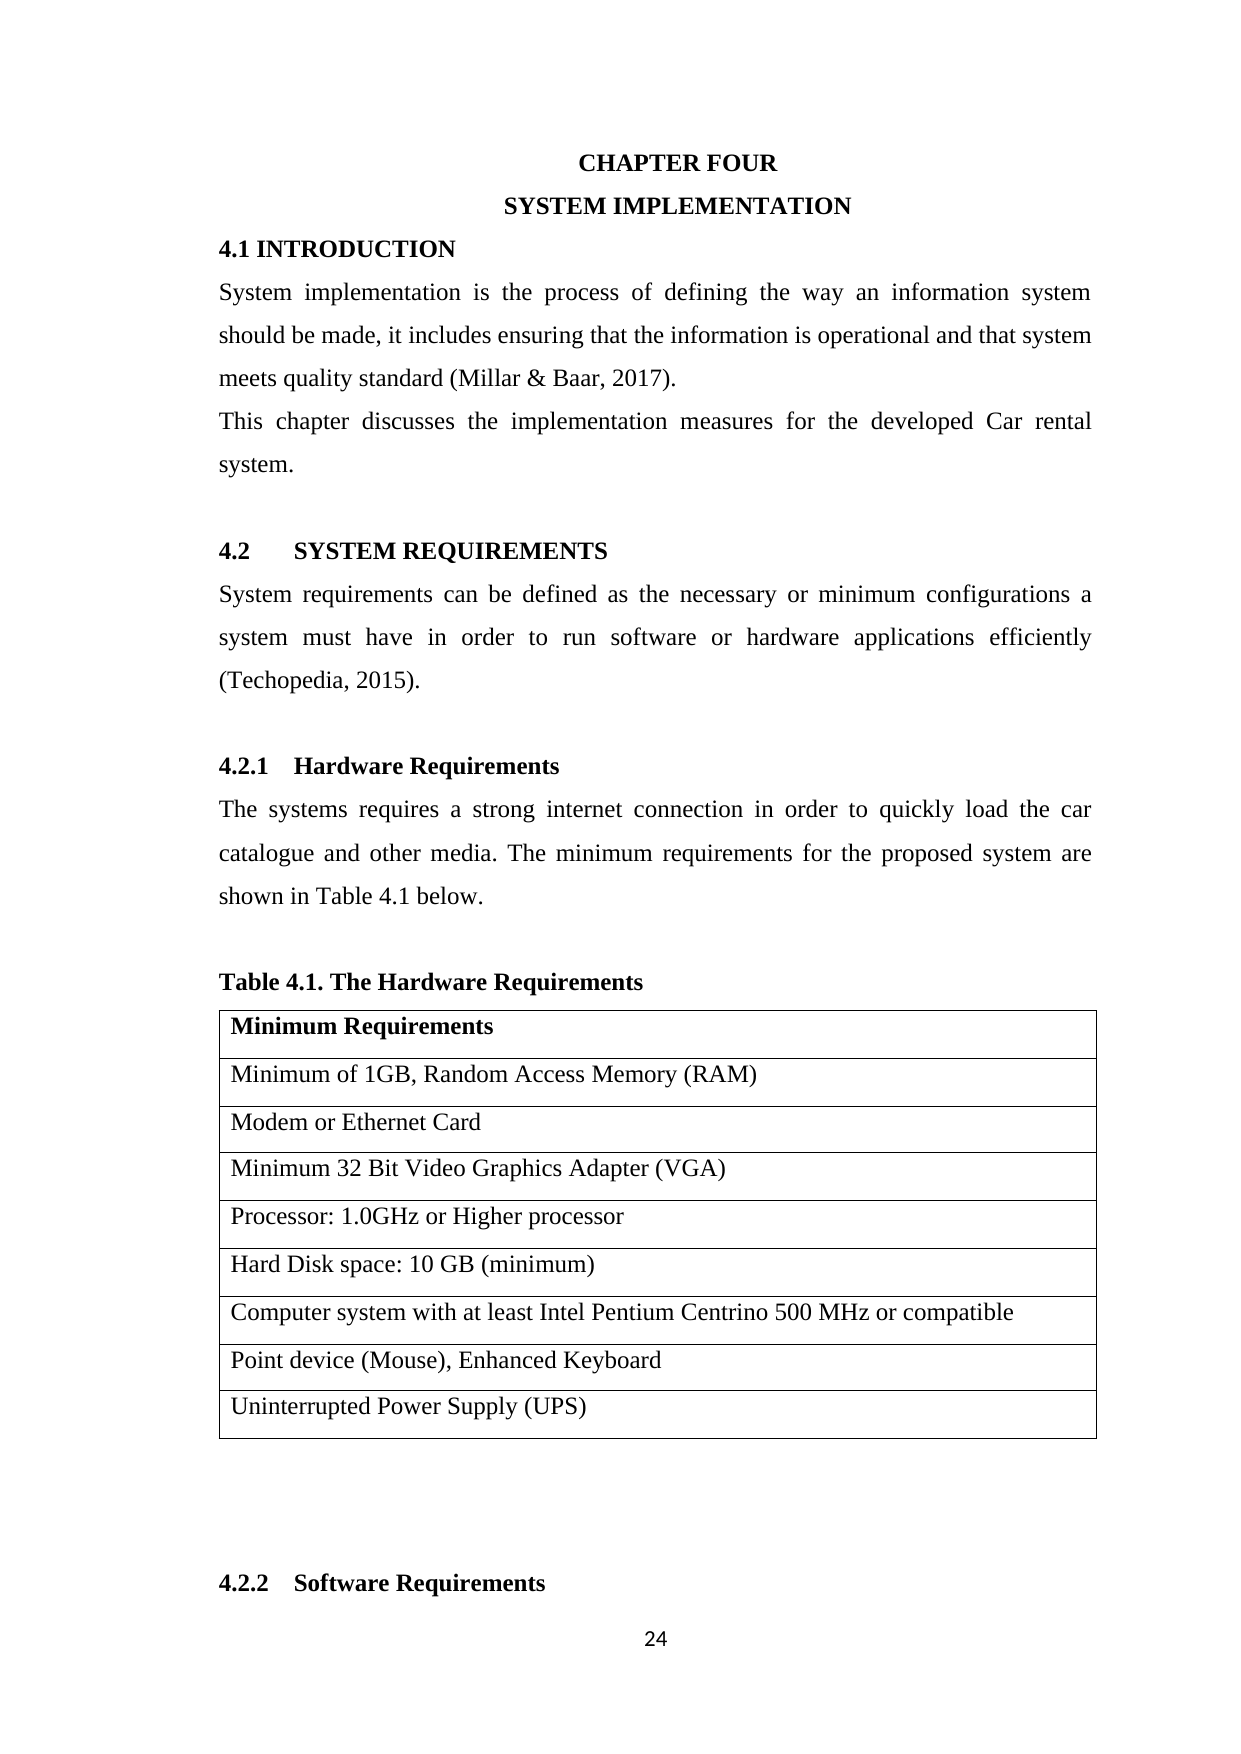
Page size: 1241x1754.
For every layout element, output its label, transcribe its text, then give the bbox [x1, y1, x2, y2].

table_header Minimum Requirements [220, 1011, 1096, 1058]
text System implementation is the process of defining the way an information system should be made, it includes ensuring that the information is operational and that system meets quality standard (Millar & Baar, 2017). [218, 277, 1092, 392]
text System requirements can be defined as the necessary or minimum configurations a system must have in order to run software or hardware applications efficiently (Techopedia, 2015). [218, 579, 1092, 694]
table_cell Minimum of 1GB, Random Access Memory (RAM) [220, 1059, 1096, 1106]
text This chapter discusses the implementation measures for the developed Car rental system. [218, 406, 1092, 478]
text The systems requires a strong internet connection in order to quickly load the car catalogue and other media. The minimum requirements for the proposed system are shown in Table 4.1 below. [218, 794, 1092, 909]
text CHAPTER FOUR [218, 148, 1092, 176]
table_cell Uninterrupted Power Supply (UPS) [220, 1391, 1096, 1438]
text 4.1 INTRODUCTION [218, 234, 1092, 263]
text 4.2.2 Software Requirements [218, 1568, 1092, 1597]
text Table 4.1. The Hardware Requirements [218, 967, 1092, 996]
table_cell Minimum 32 Bit Video Graphics Adapter (VGA) [220, 1153, 1096, 1200]
table_cell Point device (Mouse), Enhanced Keyboard [220, 1345, 1096, 1390]
table_cell Processor: 1.0GHz or Higher processor [220, 1201, 1096, 1248]
table_cell Computer system with at least Intel Pentium Centrino 500 MHz or compatible [220, 1297, 1096, 1344]
text SYSTEM IMPLEMENTATION [218, 191, 1092, 219]
table_cell Modem or Ethernet Card [220, 1107, 1096, 1152]
table_cell Hard Disk space: 10 GB (minimum) [220, 1249, 1096, 1296]
text 4.2 SYSTEM REQUIREMENTS [218, 536, 1092, 564]
text 4.2.1 Hardware Requirements [218, 751, 1092, 780]
